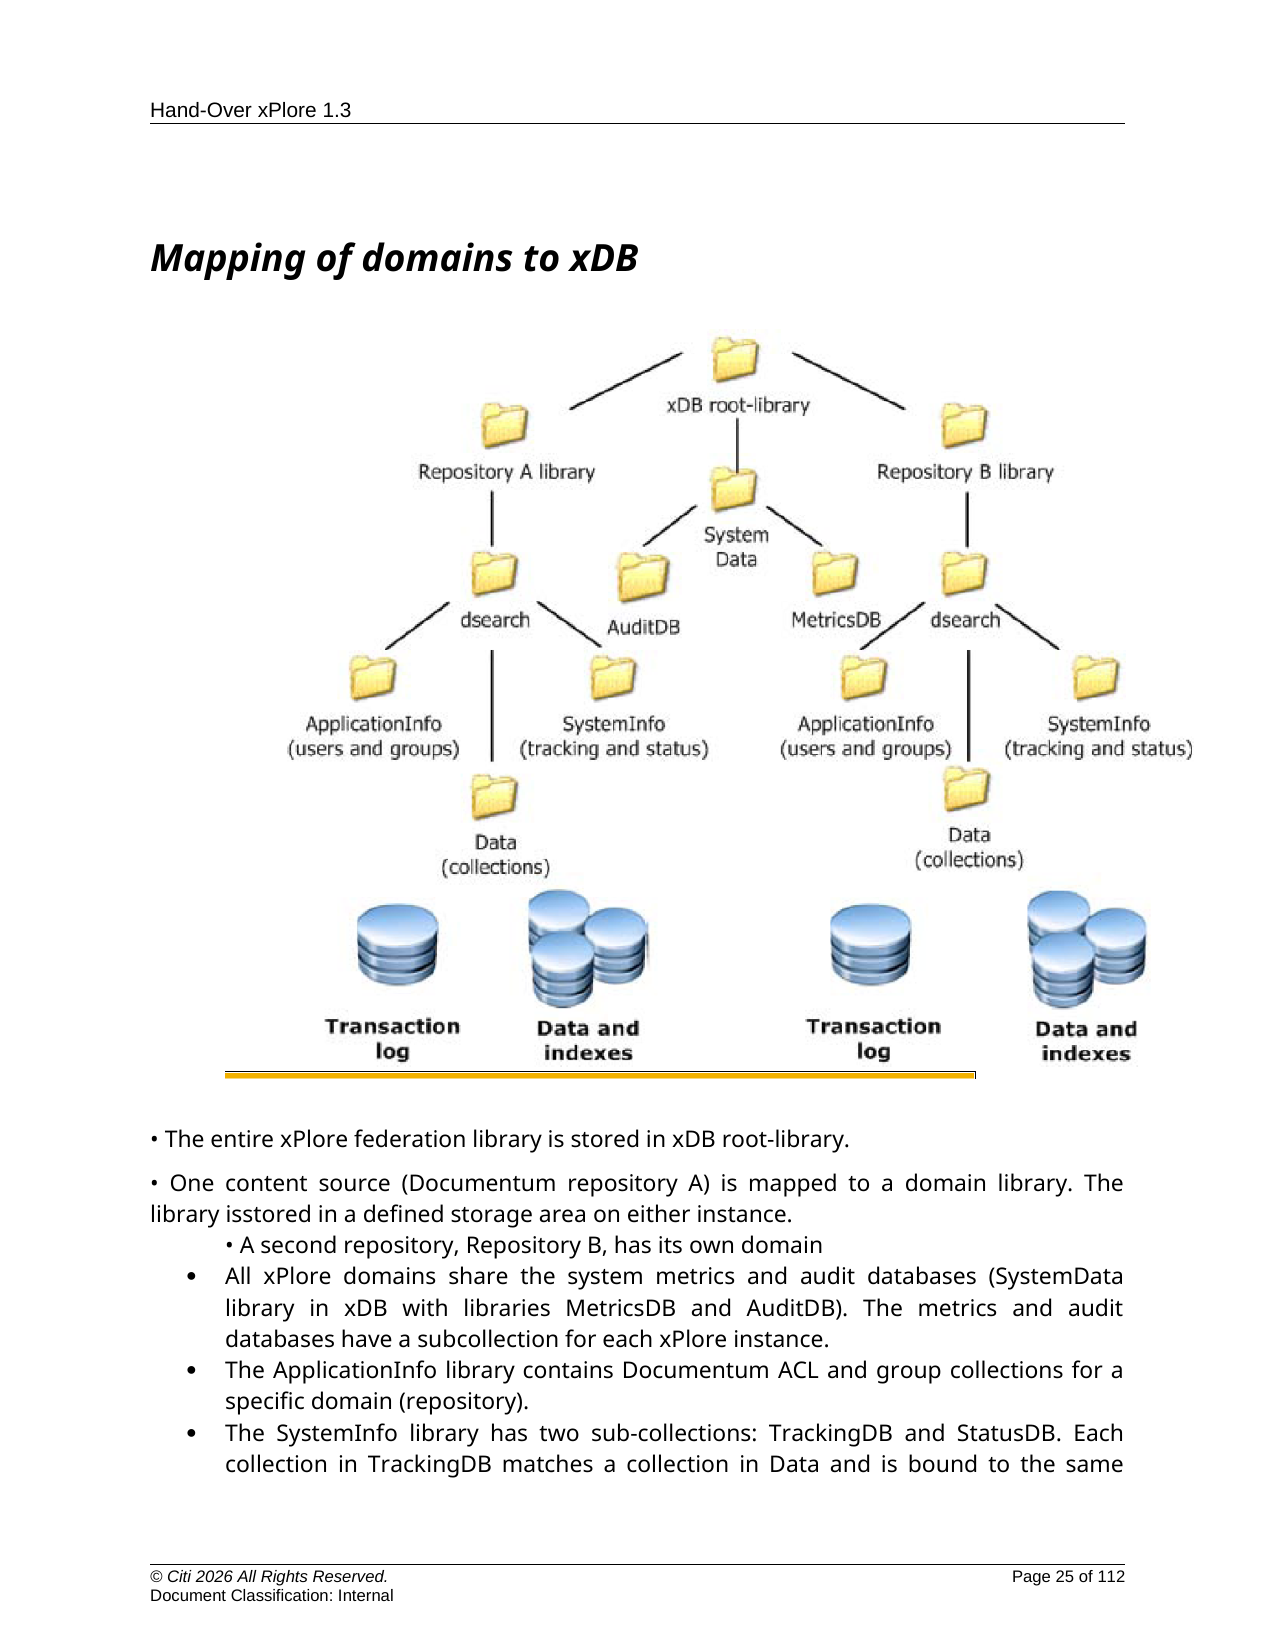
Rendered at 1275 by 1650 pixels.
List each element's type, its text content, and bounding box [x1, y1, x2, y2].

list All xPlore domains share the system metrics and audit databases (SystemData library in xDB with libraries MetricsDB and AuditDB). The metrics and audit databases have a subcollection for each xPlore instance. [187, 1260, 1125, 1354]
list The ApplicationInfo library contains Documentum ACL and group collections for a specific domain (repository). [187, 1354, 1125, 1416]
text • One content source (Documentum repository A) is mapped to a domain library. The library isstored in a defined storage area on either instance. [150, 1166, 1125, 1229]
list • A second repository, Repository B, has its own domain [225, 1229, 1125, 1260]
picture [225, 326, 1200, 1079]
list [187, 1416, 1125, 1479]
text Mapping of domains to xDB [150, 231, 1125, 282]
text • The entire xPlore federation library is stored in xDB root-library. [150, 1123, 1125, 1154]
